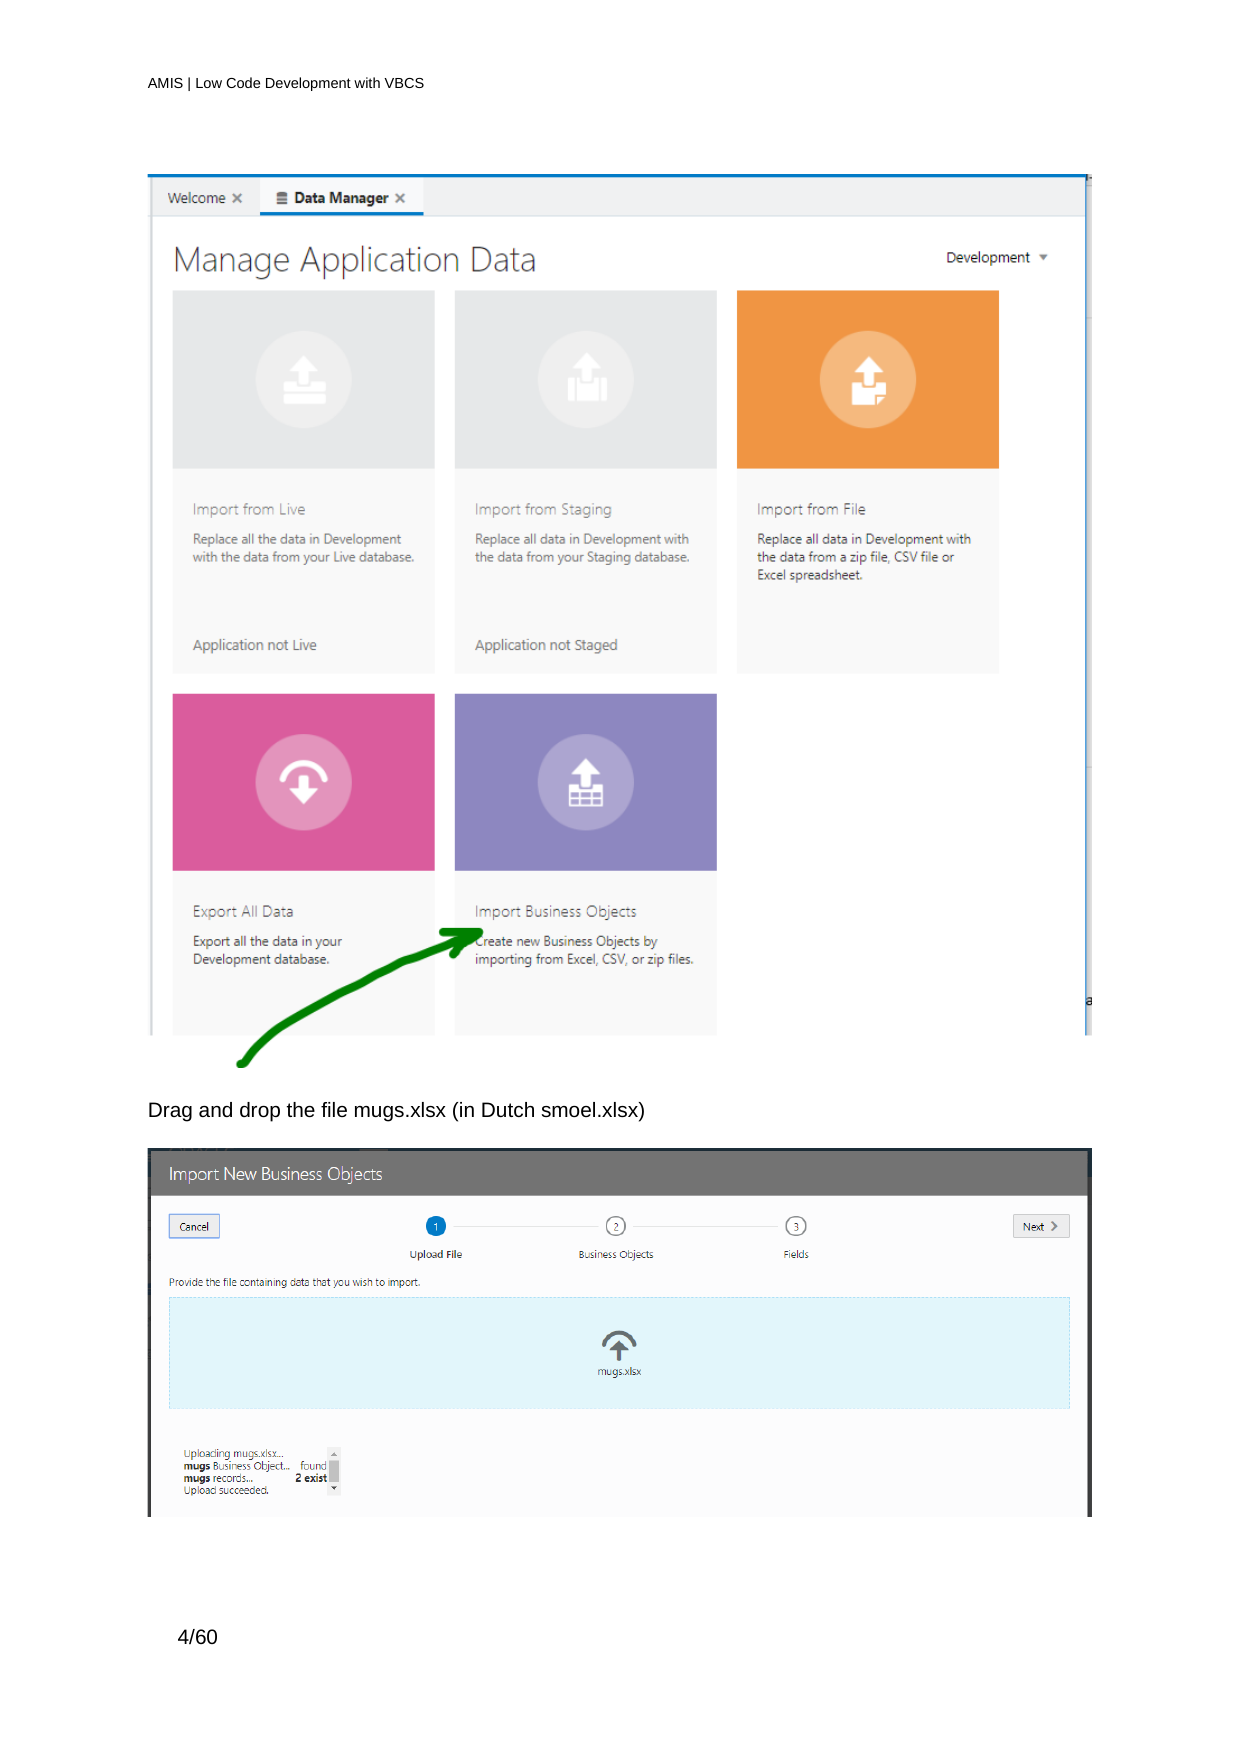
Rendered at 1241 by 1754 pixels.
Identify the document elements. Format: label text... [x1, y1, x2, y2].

picture [147, 1148, 1092, 1517]
picture [147, 174, 1092, 1068]
text Drag and drop the file mugs.xlsx (in Dutch smoel.xlsx) [148, 1095, 1093, 1122]
